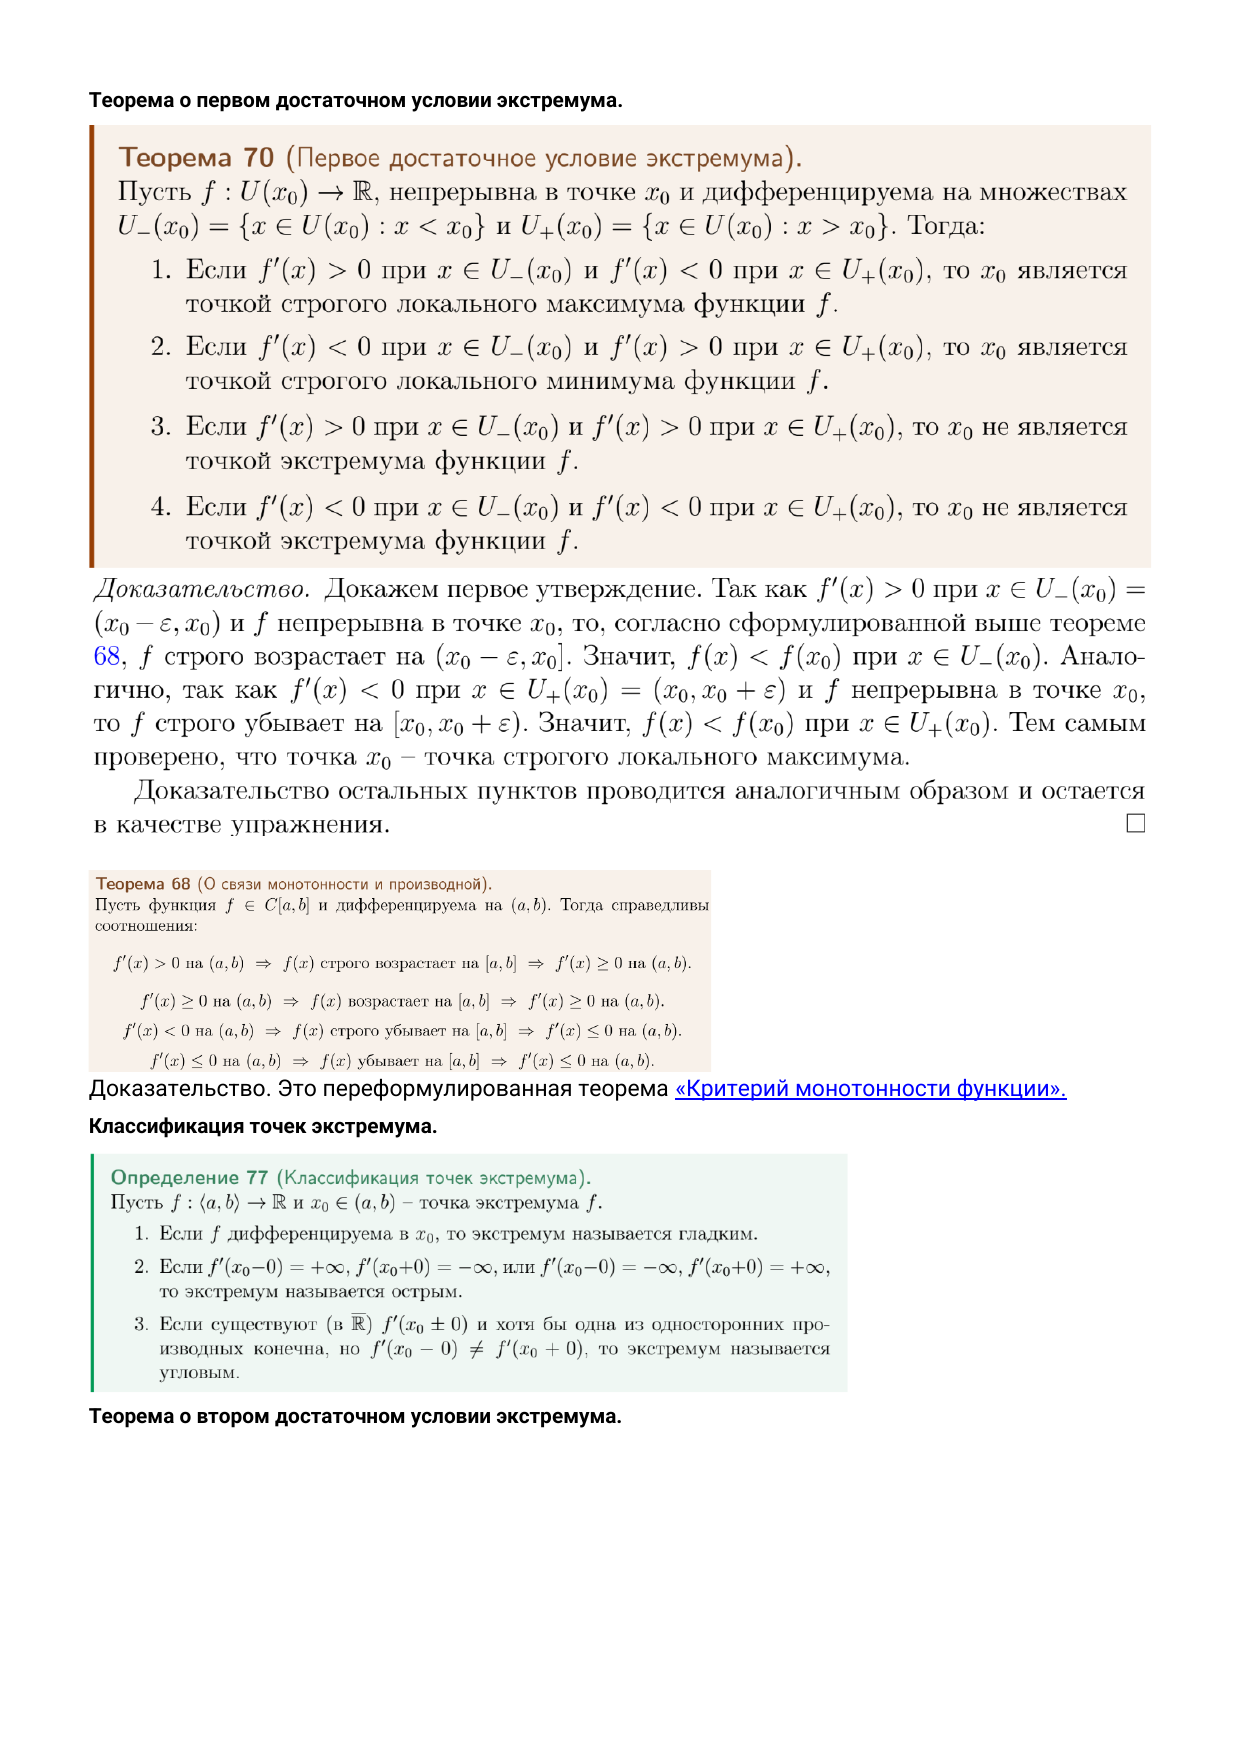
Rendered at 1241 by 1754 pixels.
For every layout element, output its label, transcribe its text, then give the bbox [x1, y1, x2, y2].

picture [88, 1151, 850, 1393]
text Доказательство. Это переформулированная теорема «Критерий монотонности функции». [88, 1075, 1152, 1102]
subtitle Классификация точек экстремума. [88, 1114, 1152, 1139]
picture [88, 125, 1152, 568]
picture [88, 571, 1152, 836]
subtitle Теорема о первом достаточном условии экстремума. [88, 88, 1152, 113]
picture [88, 870, 712, 1072]
subtitle Теорема о втором достаточном условии экстремума. [88, 1404, 1152, 1429]
